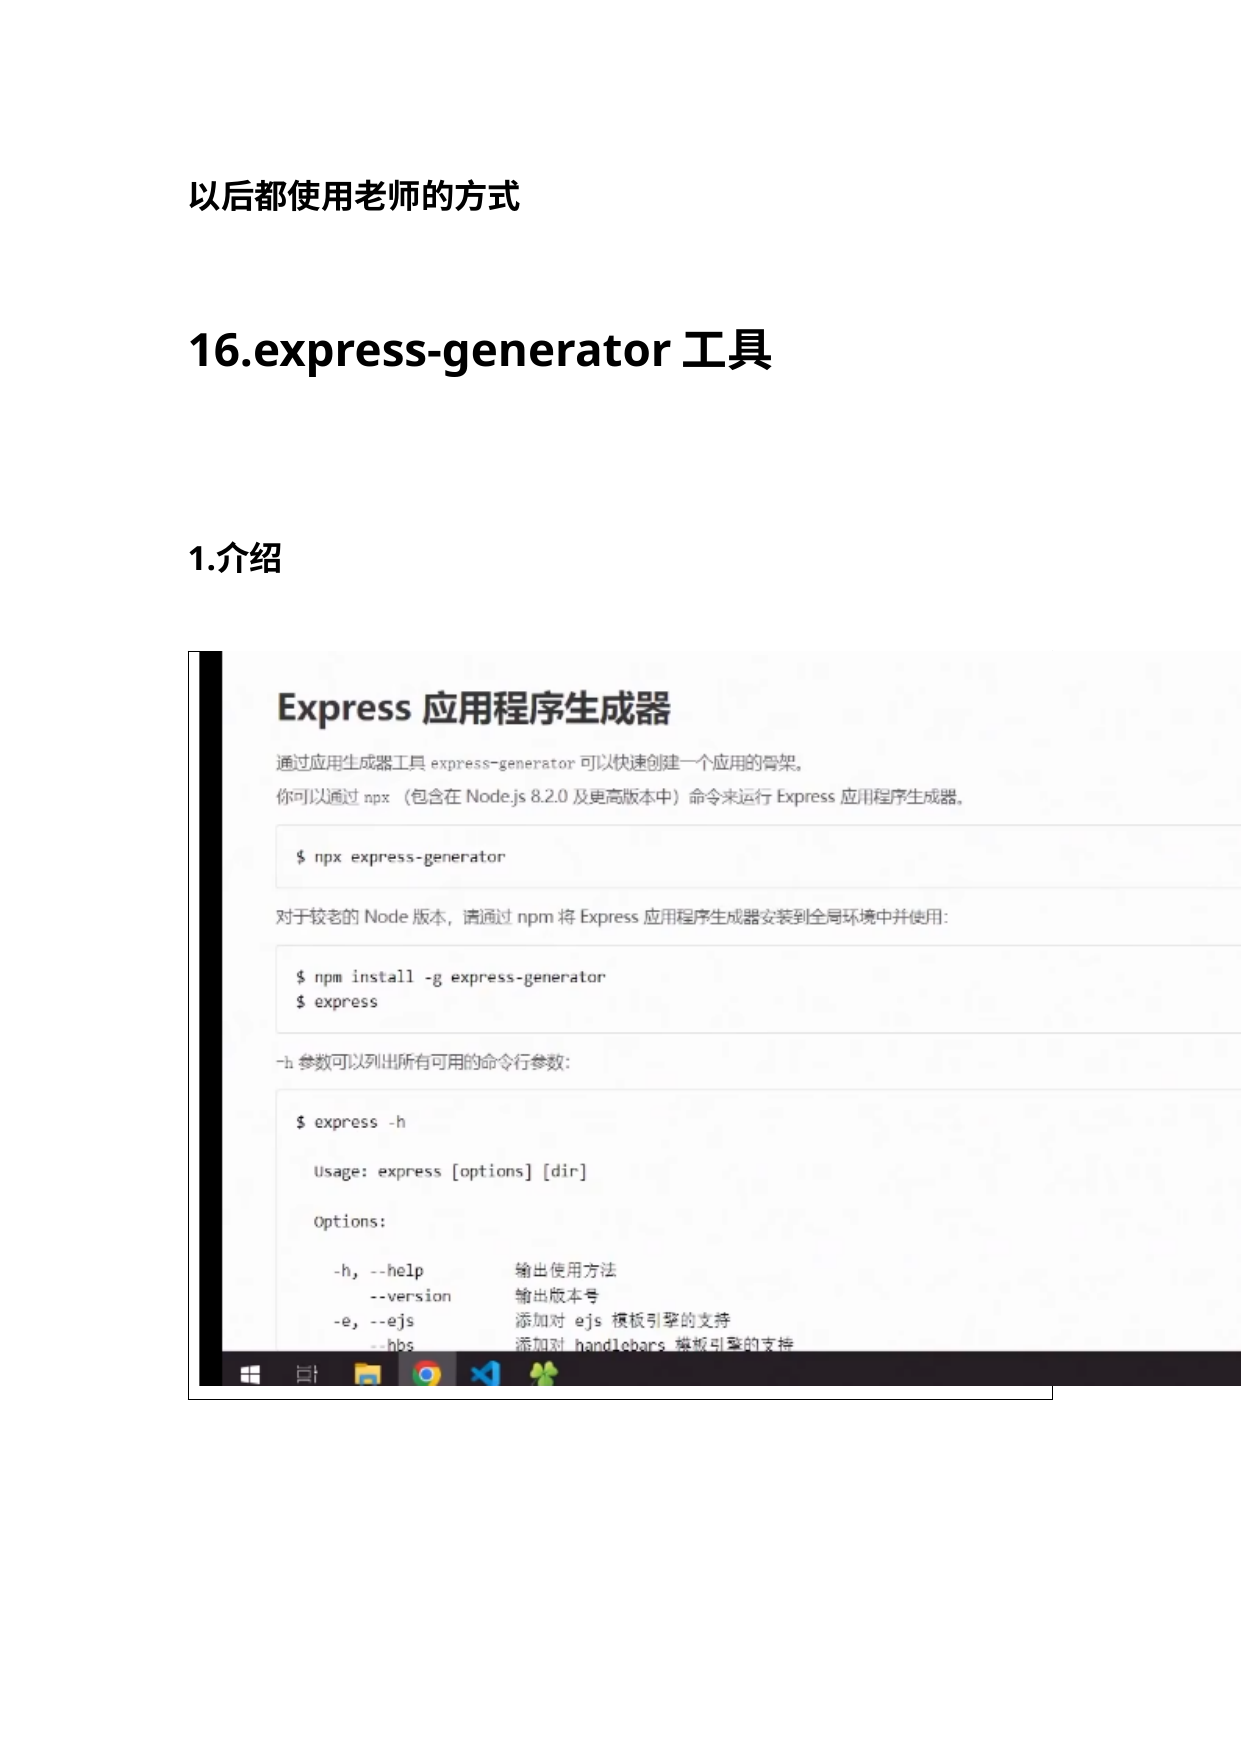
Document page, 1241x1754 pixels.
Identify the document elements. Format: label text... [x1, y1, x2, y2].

subtitle 以后都使用老师的方式 [187, 162, 1053, 227]
subtitle 1.介绍 [187, 523, 1053, 588]
table_header [189, 652, 1052, 1399]
picture [199, 651, 1241, 1386]
subtitle 16.express-generator工具 [187, 297, 1053, 395]
